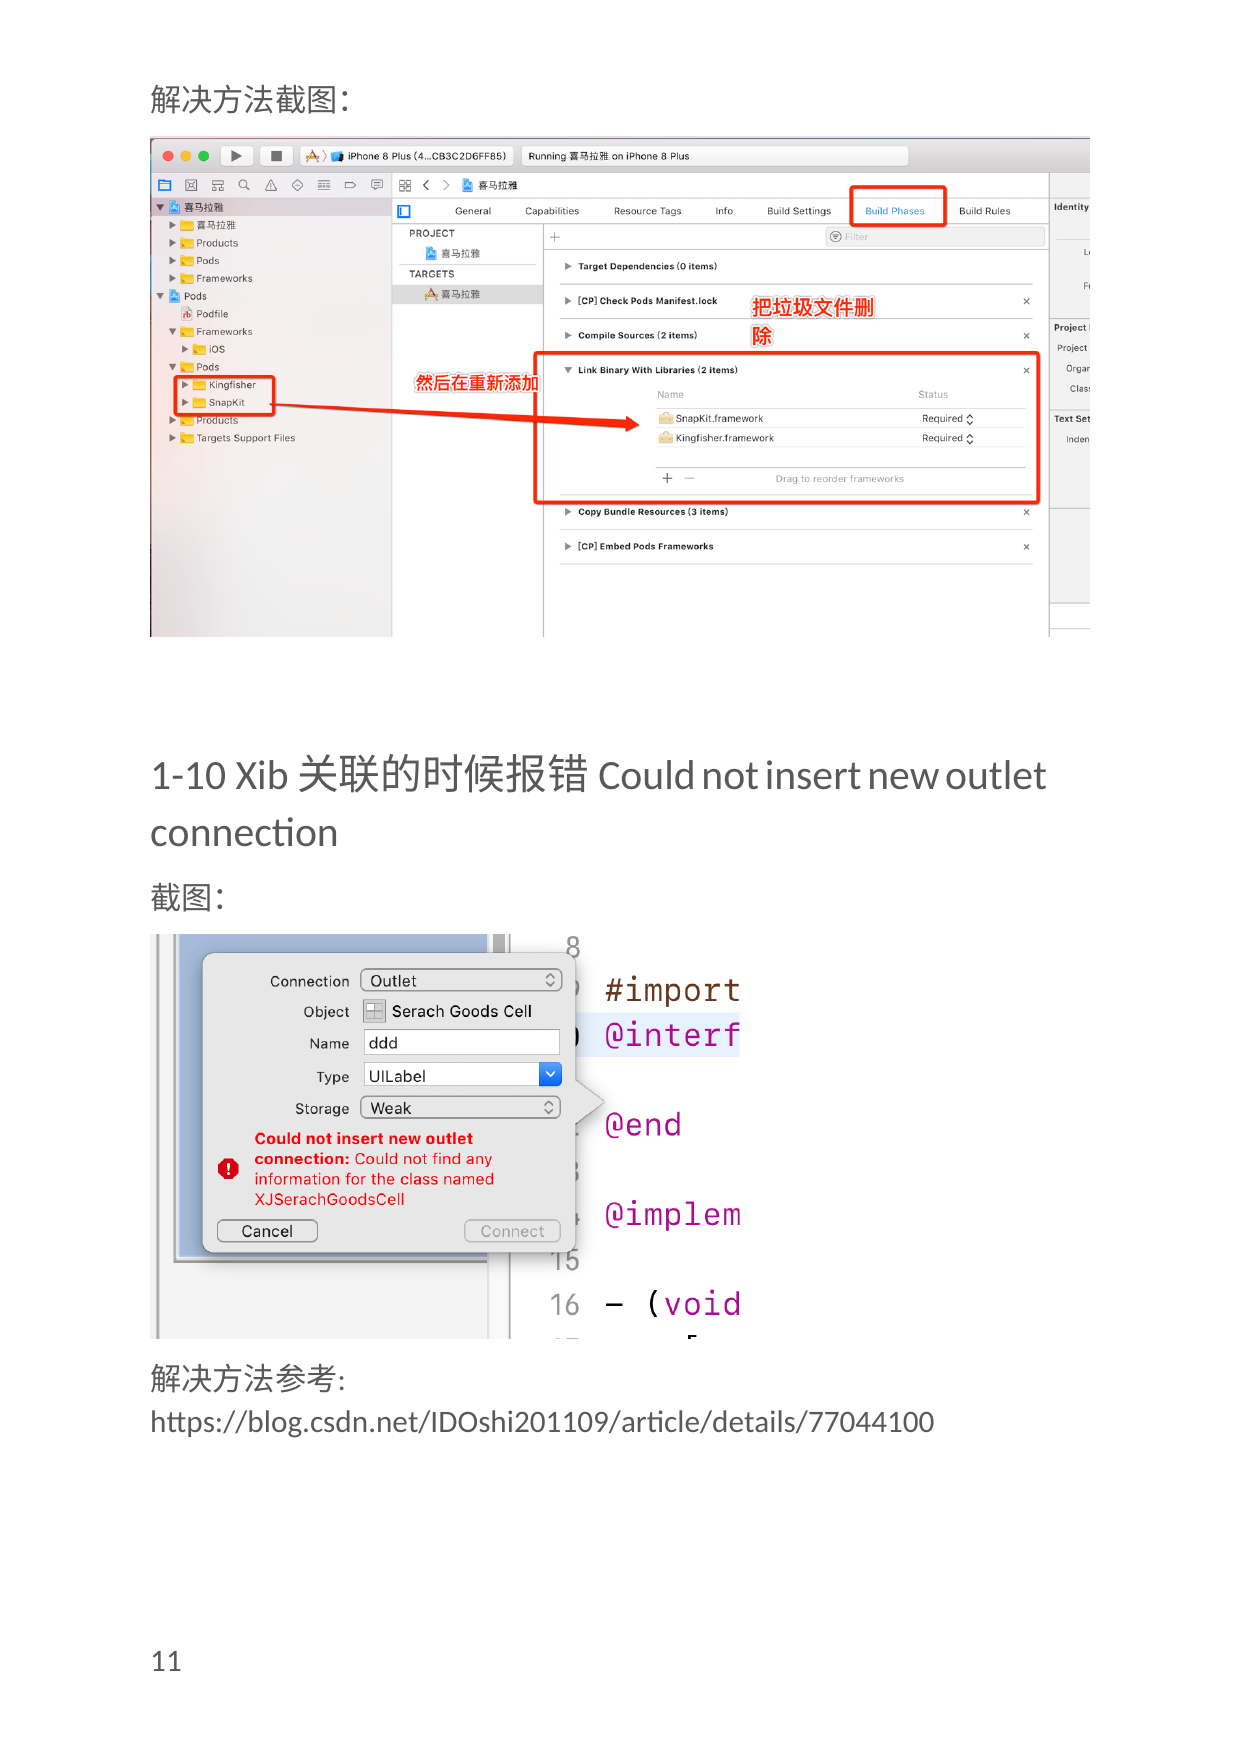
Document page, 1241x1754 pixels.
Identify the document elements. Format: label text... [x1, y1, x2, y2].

picture [150, 934, 740, 1339]
picture [150, 136, 1090, 637]
text 解决方法截图： [150, 75, 1090, 120]
text 解决方法参考: https://blog.csdn.net/IDOshi201109/article/details/77044100 [150, 1354, 1090, 1441]
text 截图： [150, 873, 1090, 918]
subtitle 1-10 Xib关联的时候报错 Could not insert new outlet connection [150, 741, 1090, 856]
